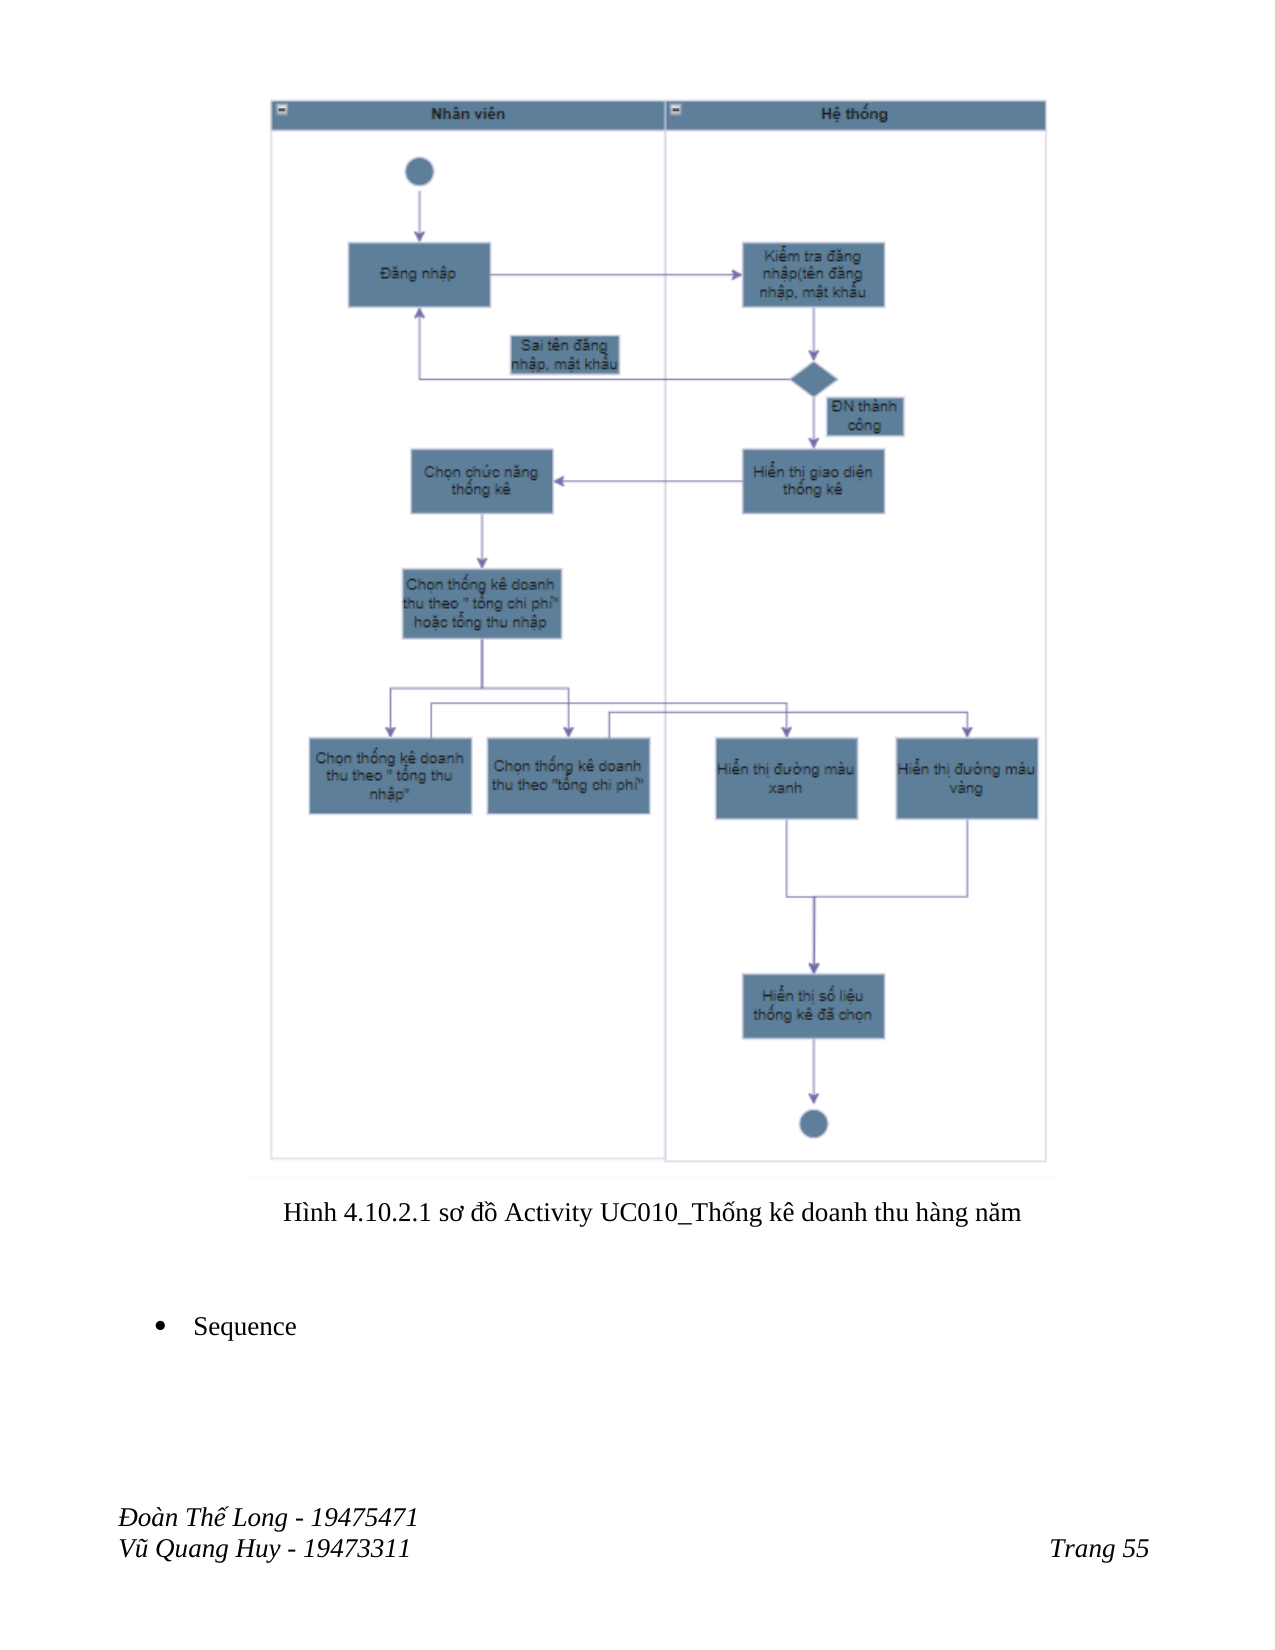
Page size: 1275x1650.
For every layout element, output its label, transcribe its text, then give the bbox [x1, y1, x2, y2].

list Sequence [156, 1310, 1186, 1341]
picture [243, 88, 1061, 1178]
text Hình 4.10.2.1 sơ đồ Activity UC010_Thống kê doanh thu hàng năm [118, 1197, 1186, 1228]
